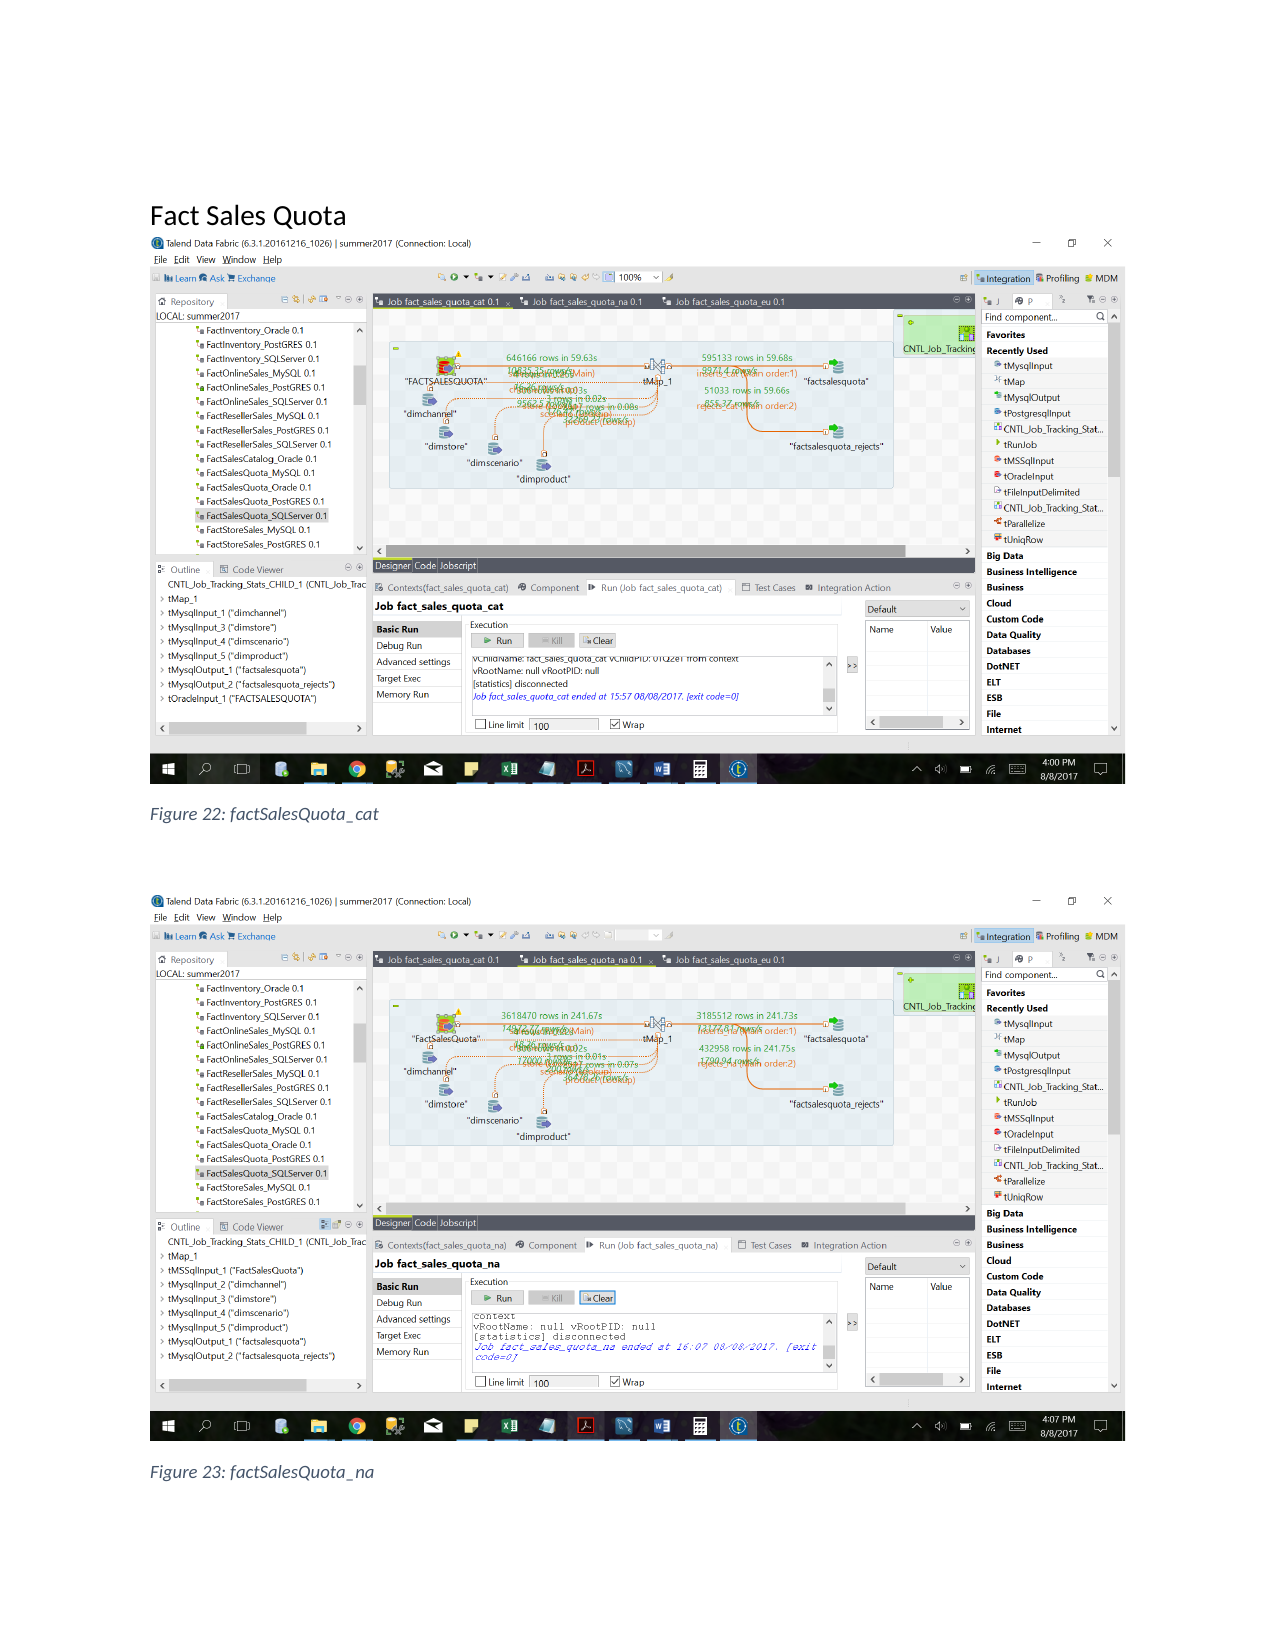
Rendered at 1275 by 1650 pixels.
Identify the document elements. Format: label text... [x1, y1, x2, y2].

text Figure 22: factSalesQuota_cat [150, 802, 1125, 825]
text Fact Sales Quota [150, 197, 1125, 234]
text Figure 23: factSalesQuota_na [150, 1460, 1125, 1483]
picture [150, 892, 1125, 1441]
picture [150, 234, 1125, 784]
